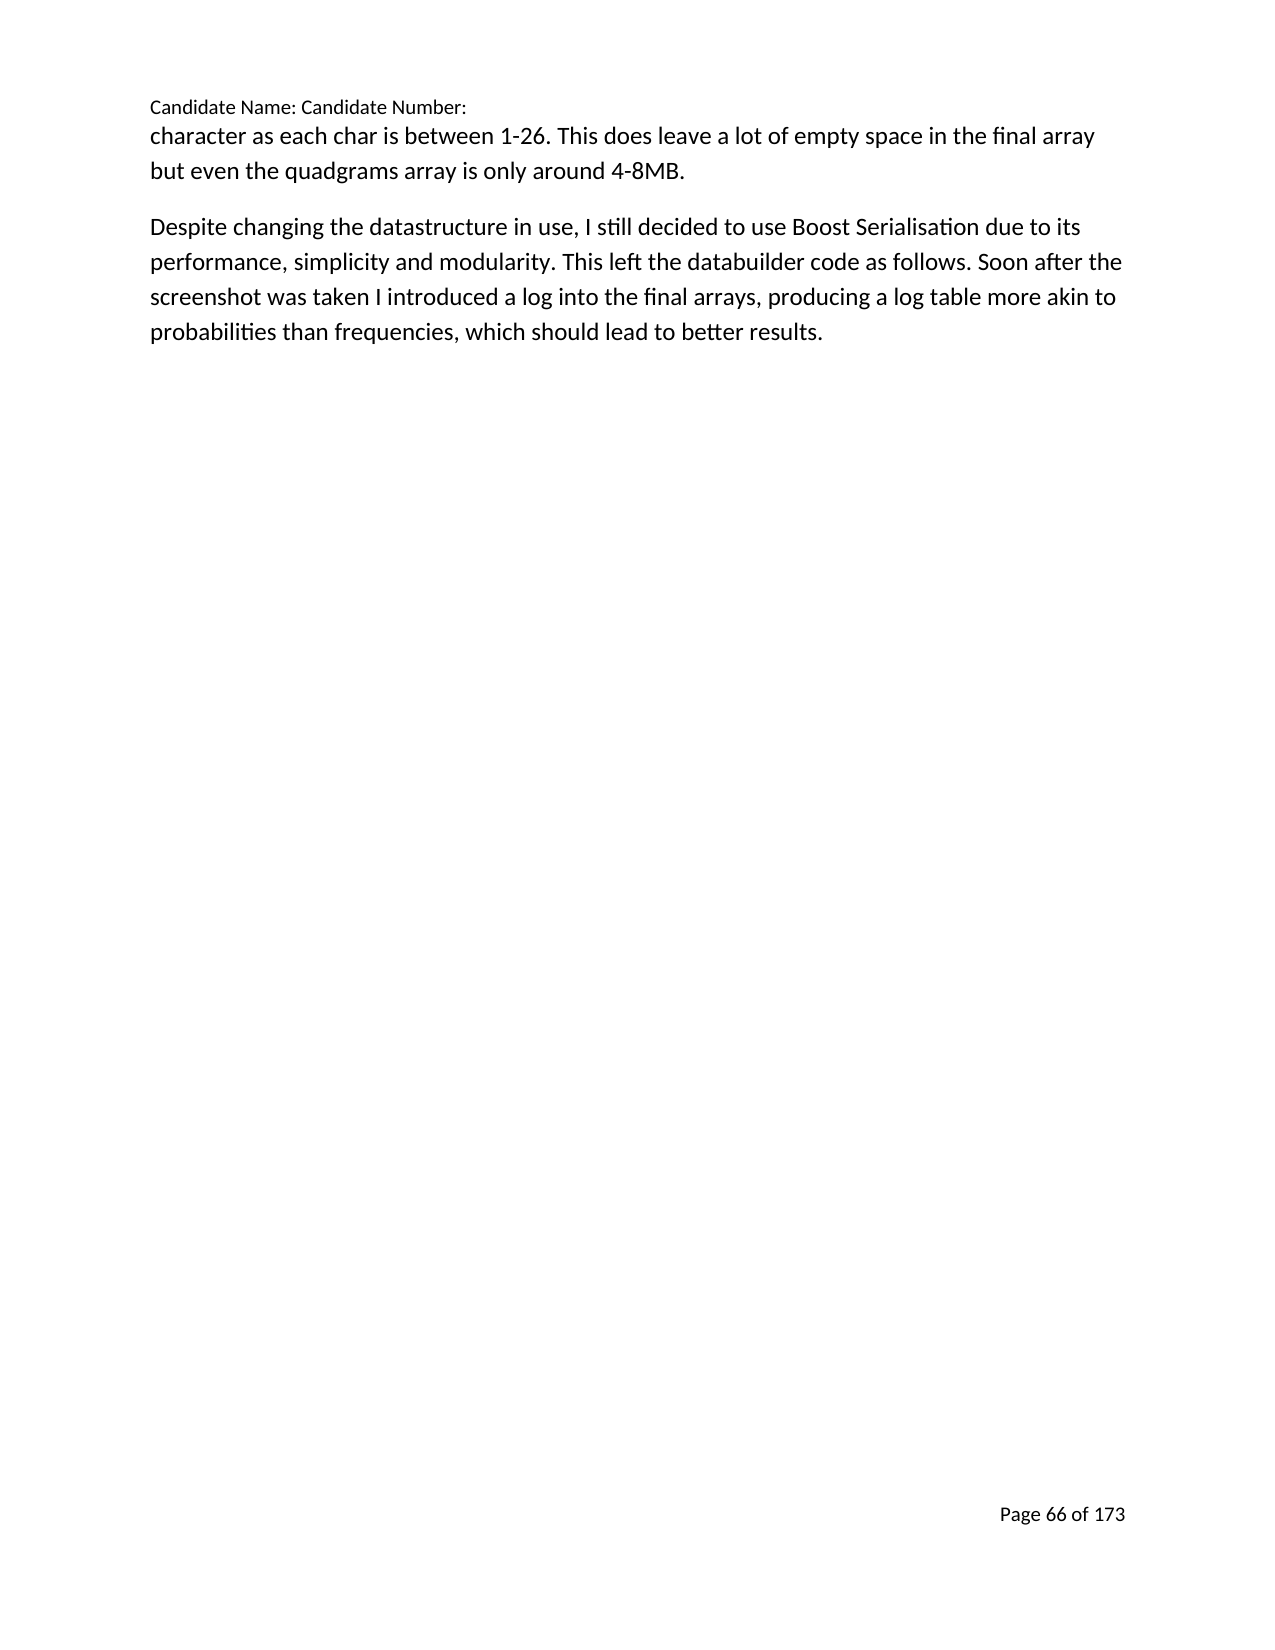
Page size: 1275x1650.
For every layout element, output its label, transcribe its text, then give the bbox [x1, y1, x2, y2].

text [150, 120, 1125, 186]
text Despite changing the datastructure in use, I still decided to use Boost Serialisation due to its performance, simplicity and modularity. This left the databuilder code as follows. Soon after the screenshot was taken I introduced a log into the final arrays, producing a log table more akin to probabilities than frequencies, which should lead to better results. [150, 211, 1125, 346]
